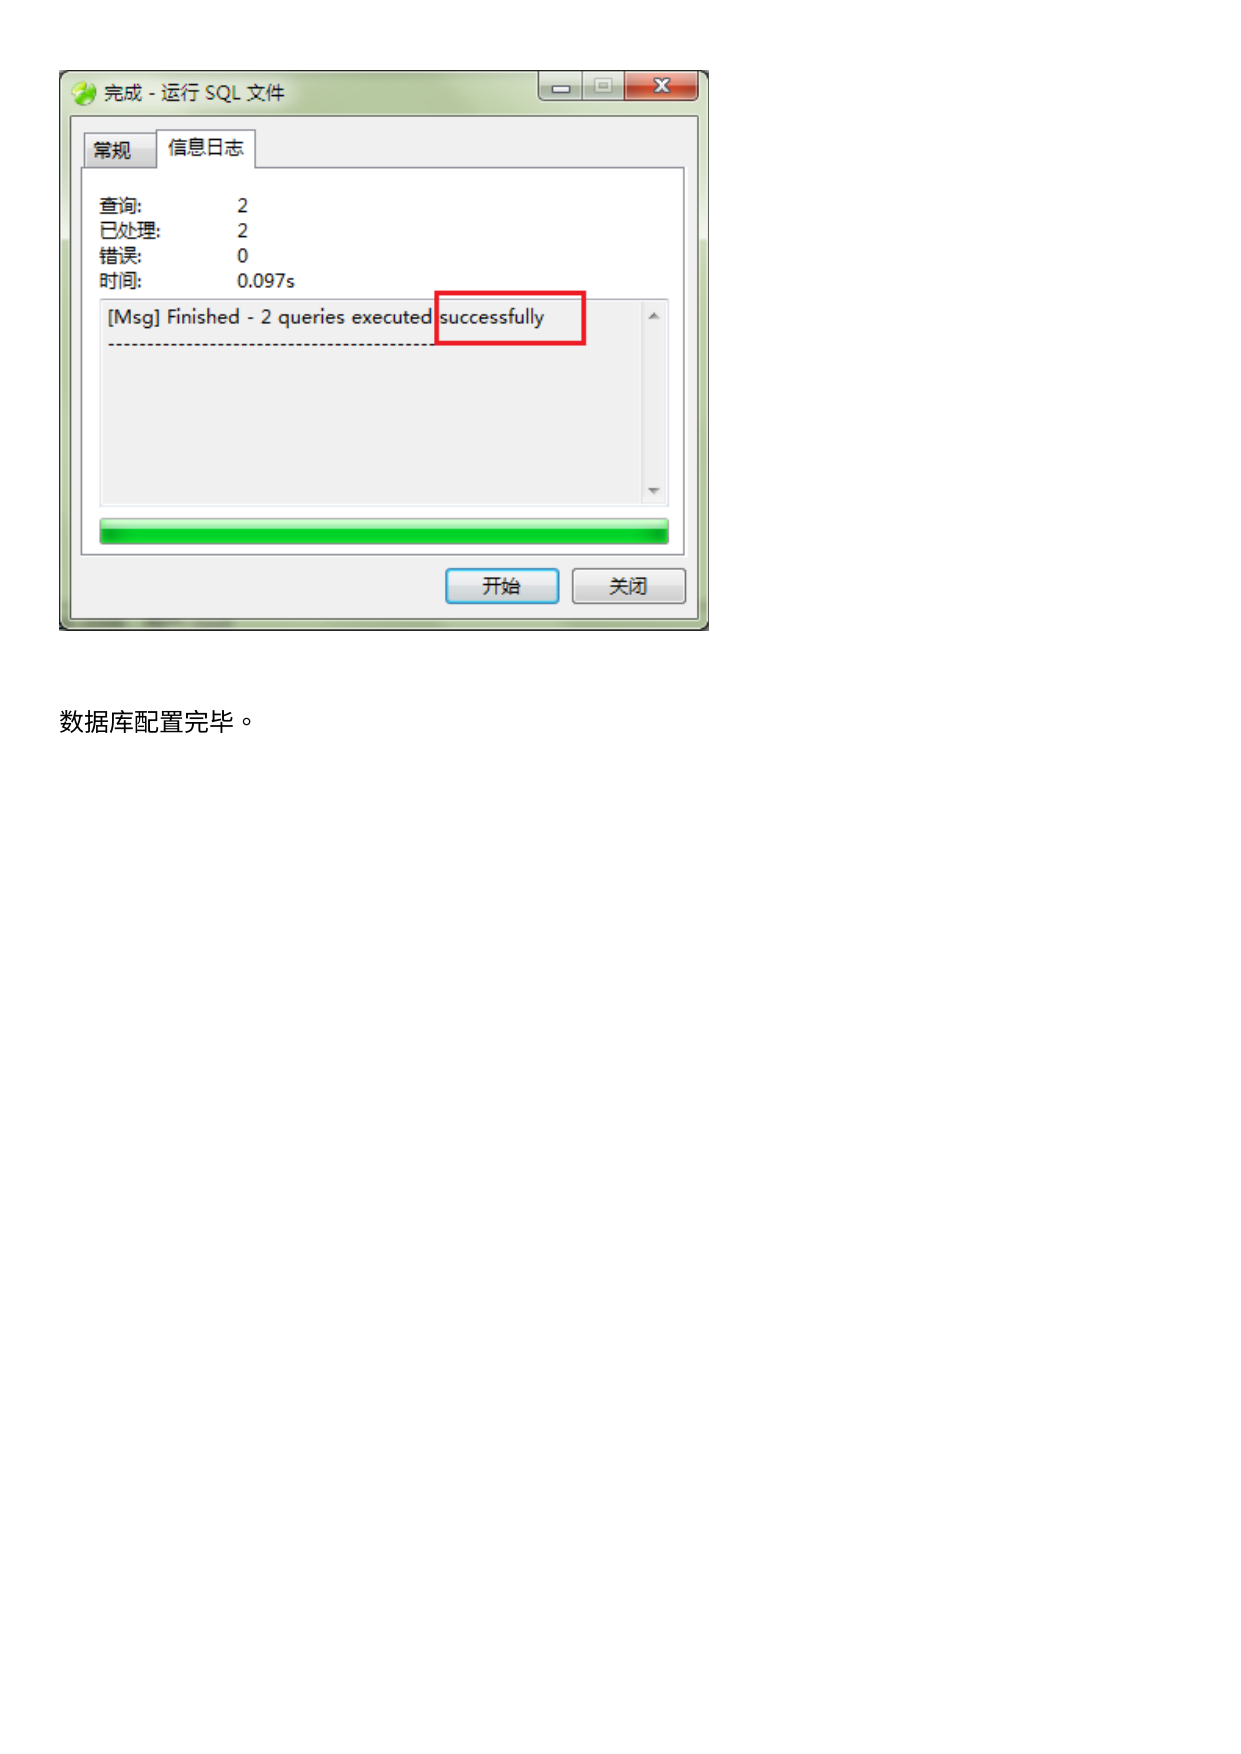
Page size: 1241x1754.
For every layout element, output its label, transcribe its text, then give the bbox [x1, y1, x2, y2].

text 数据库配置完毕。 [59, 702, 1181, 739]
picture [59, 70, 709, 631]
